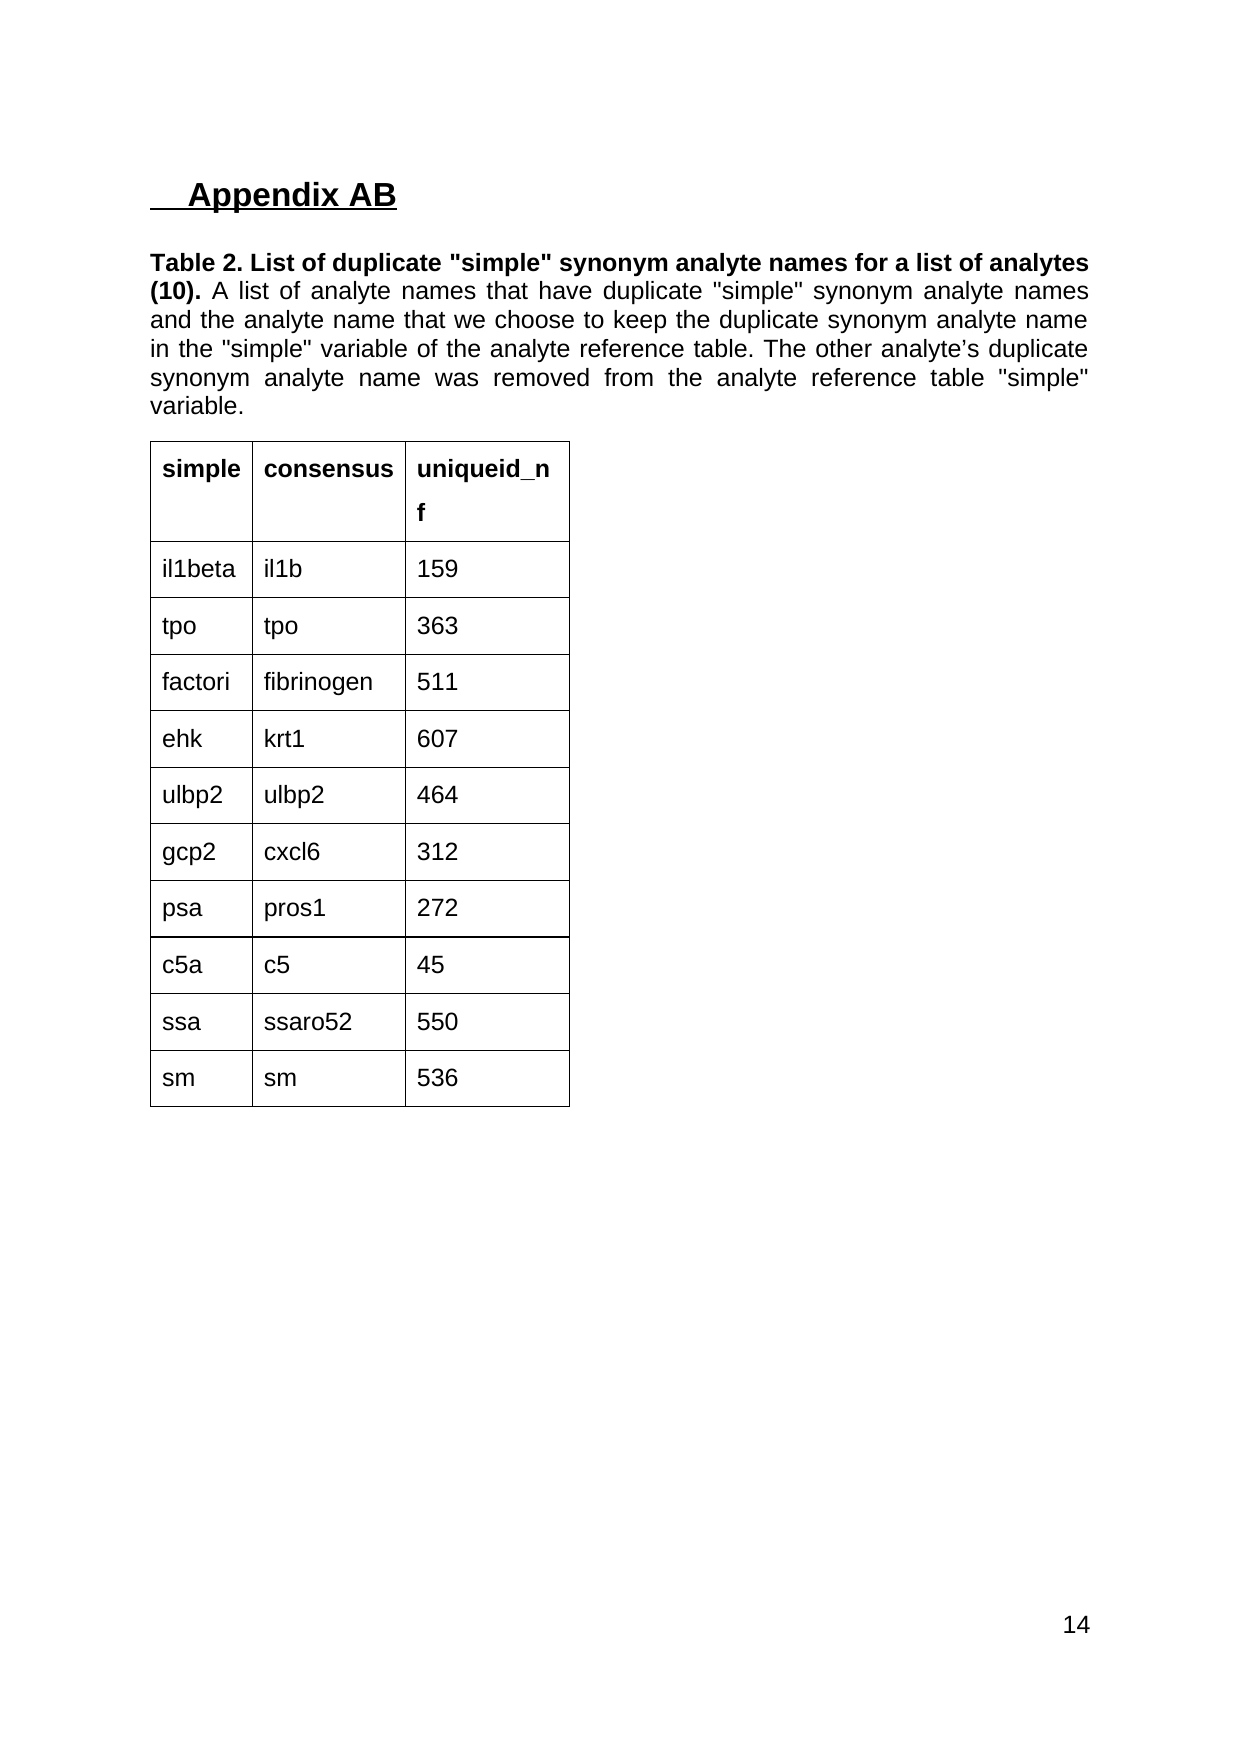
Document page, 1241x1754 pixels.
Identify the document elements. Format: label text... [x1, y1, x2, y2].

table_cell ulbp2 [253, 768, 405, 823]
subtitle Appendix AB [150, 175, 1090, 213]
table_header consensus [253, 442, 405, 541]
table_cell 536 [406, 1051, 569, 1106]
table_cell sm [151, 1051, 252, 1106]
text Table 2. List of duplicate "simple" synonym analyte names for a list of analytes (10). A list of analyte names that have duplicate "simple" synonym analyte names and the analyte name that we choose to keep the duplicate synonym analyte name in the "simple" variable of the analyte reference table. The other analyte’s duplicate synonym analyte name was removed from the analyte reference table "simple" variable. [150, 247, 1090, 420]
table_cell sm [253, 1051, 405, 1106]
table_cell pros1 [253, 881, 405, 936]
table_cell ssa [151, 994, 252, 1049]
table_cell cxcl6 [253, 824, 405, 880]
table_cell ulbp2 [151, 768, 252, 823]
table_cell 607 [406, 711, 569, 767]
table_cell ssaro52 [253, 994, 405, 1049]
table_cell 363 [406, 598, 569, 654]
table_cell 312 [406, 824, 569, 880]
table_cell tpo [151, 598, 252, 654]
table_cell 464 [406, 768, 569, 823]
table_cell fibrinogen [253, 655, 405, 710]
table_cell krt1 [253, 711, 405, 767]
table_cell 159 [406, 542, 569, 597]
table_cell gcp2 [151, 824, 252, 880]
table_cell 511 [406, 655, 569, 710]
table_cell tpo [253, 598, 405, 654]
table_header simple [151, 442, 252, 541]
table_cell ehk [151, 711, 252, 767]
table_cell c5 [253, 938, 405, 993]
table_cell 45 [406, 938, 569, 993]
table_cell il1b [253, 542, 405, 597]
table_cell factori [151, 655, 252, 710]
table_cell 272 [406, 881, 569, 936]
table_cell il1beta [151, 542, 252, 597]
table_cell 550 [406, 994, 569, 1049]
table_cell c5a [151, 938, 252, 993]
table_header uniqueid_nf [406, 442, 569, 541]
table_cell psa [151, 881, 252, 936]
